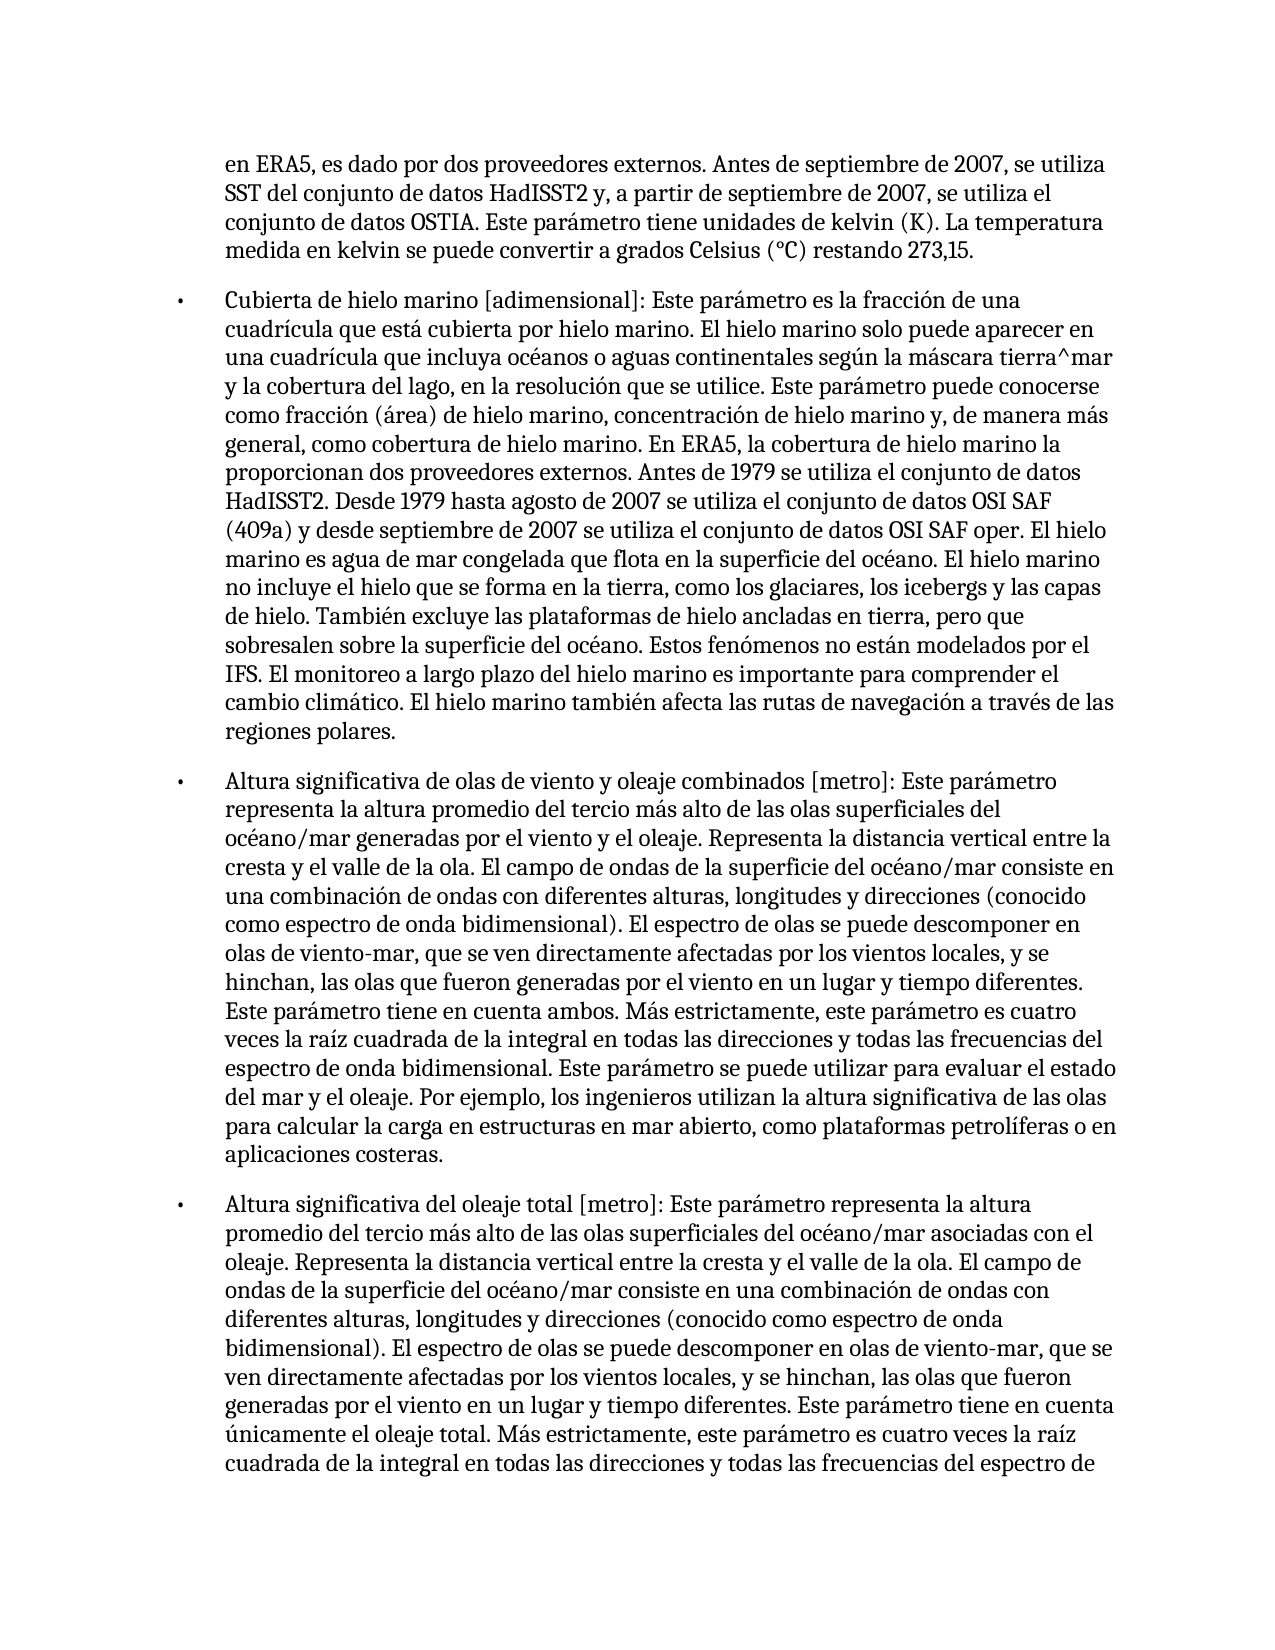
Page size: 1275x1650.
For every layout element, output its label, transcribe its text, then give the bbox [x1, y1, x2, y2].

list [175, 150, 1125, 265]
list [175, 1190, 1125, 1477]
list Altura significativa de olas de viento y oleaje combinados [metro]: Este parámetro representa la altura promedio del tercio más alto de las olas superficiales del océano/mar generadas por el viento y el oleaje. Representa la distancia vertical entre la cresta y el valle de la ola. El campo de ondas de la superficie del océano/mar consiste en una combinación de ondas con diferentes alturas, longitudes y direcciones (conocido como espectro de onda bidimensional). El espectro de olas se puede descomponer en olas de viento-mar, que se ven directamente afectadas por los vientos locales, y se hinchan, las olas que fueron generadas por el viento en un lugar y tiempo diferentes. Este parámetro tiene en cuenta ambos. Más estrictamente, este parámetro es cuatro veces la raíz cuadrada de la integral en todas las direcciones y todas las frecuencias del espectro de onda bidimensional. Este parámetro se puede utilizar para evaluar el estado del mar y el oleaje. Por ejemplo, los ingenieros utilizan la altura significativa de las olas para calcular la carga en estructuras en mar abierto, como plataformas petrolíferas o en aplicaciones costeras. [175, 767, 1125, 1169]
list Cubierta de hielo marino [adimensional]: Este parámetro es la fracción de una cuadrícula que está cubierta por hielo marino. El hielo marino solo puede aparecer en una cuadrícula que incluya océanos o aguas continentales según la máscara tierra^mar y la cobertura del lago, en la resolución que se utilice. Este parámetro puede conocerse como fracción (área) de hielo marino, concentración de hielo marino y, de manera más general, como cobertura de hielo marino. En ERA5, la cobertura de hielo marino la proporcionan dos proveedores externos. Antes de 1979 se utiliza el conjunto de datos HadISST2. Desde 1979 hasta agosto de 2007 se utiliza el conjunto de datos OSI SAF (409a) y desde septiembre de 2007 se utiliza el conjunto de datos OSI SAF oper. El hielo marino es agua de mar congelada que flota en la superficie del océano. El hielo marino no incluye el hielo que se forma en la tierra, como los glaciares, los icebergs y las capas de hielo. También excluye las plataformas de hielo ancladas en tierra, pero que sobresalen sobre la superficie del océano. Estos fenómenos no están modelados por el IFS. El monitoreo a largo plazo del hielo marino es importante para comprender el cambio climático. El hielo marino también afecta las rutas de navegación a través de las regiones polares. [175, 286, 1125, 746]
